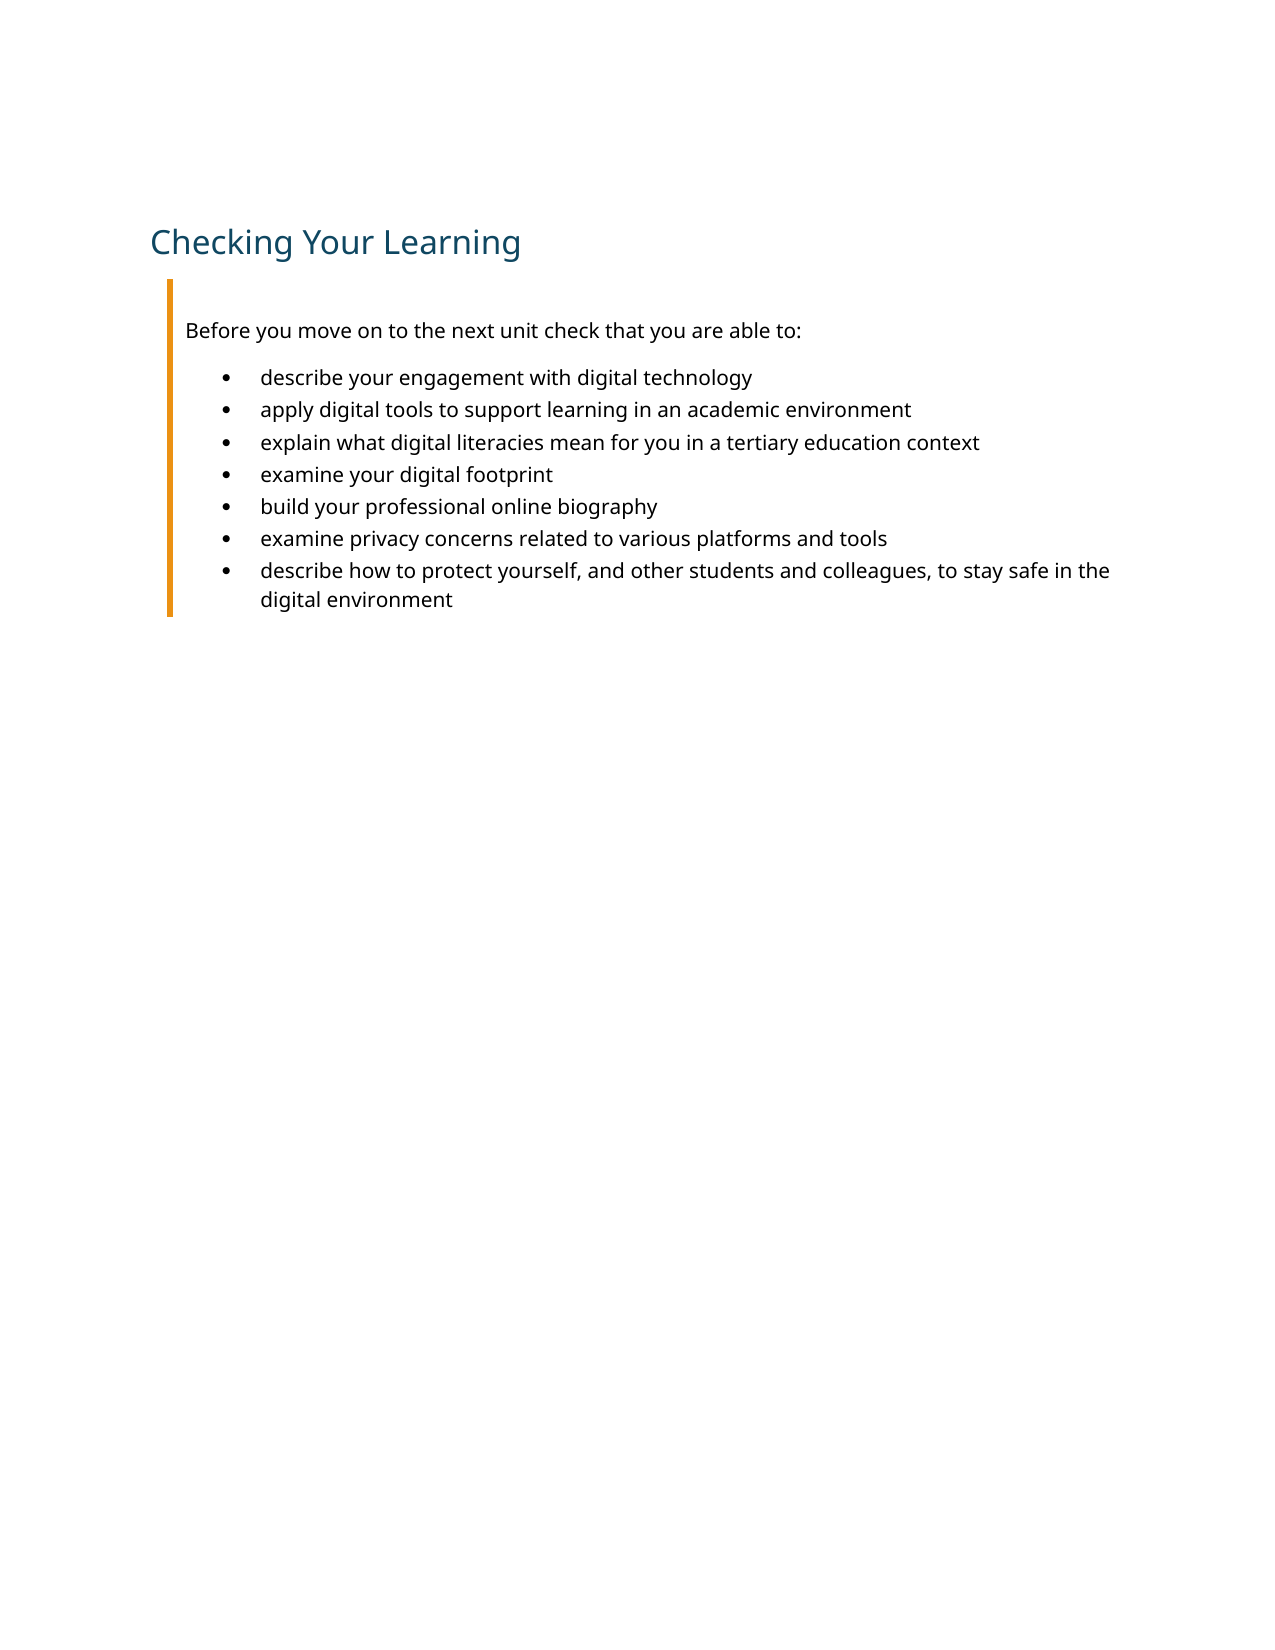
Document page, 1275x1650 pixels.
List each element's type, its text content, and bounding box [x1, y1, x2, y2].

subtitle Checking Your Learning [150, 219, 1125, 264]
table_header Before you move on to the next unit check that you are able to: describe your engagement with digital technology apply digital tools to support learning in an academic environment explain what digital literacies mean for you in a tertiary education context examine your digital footprint build your professional online biography examine privacy concerns related to various platforms and tools describe how to protect yourself, and other students and colleagues, to stay safe in the digital environment [173, 279, 1125, 617]
